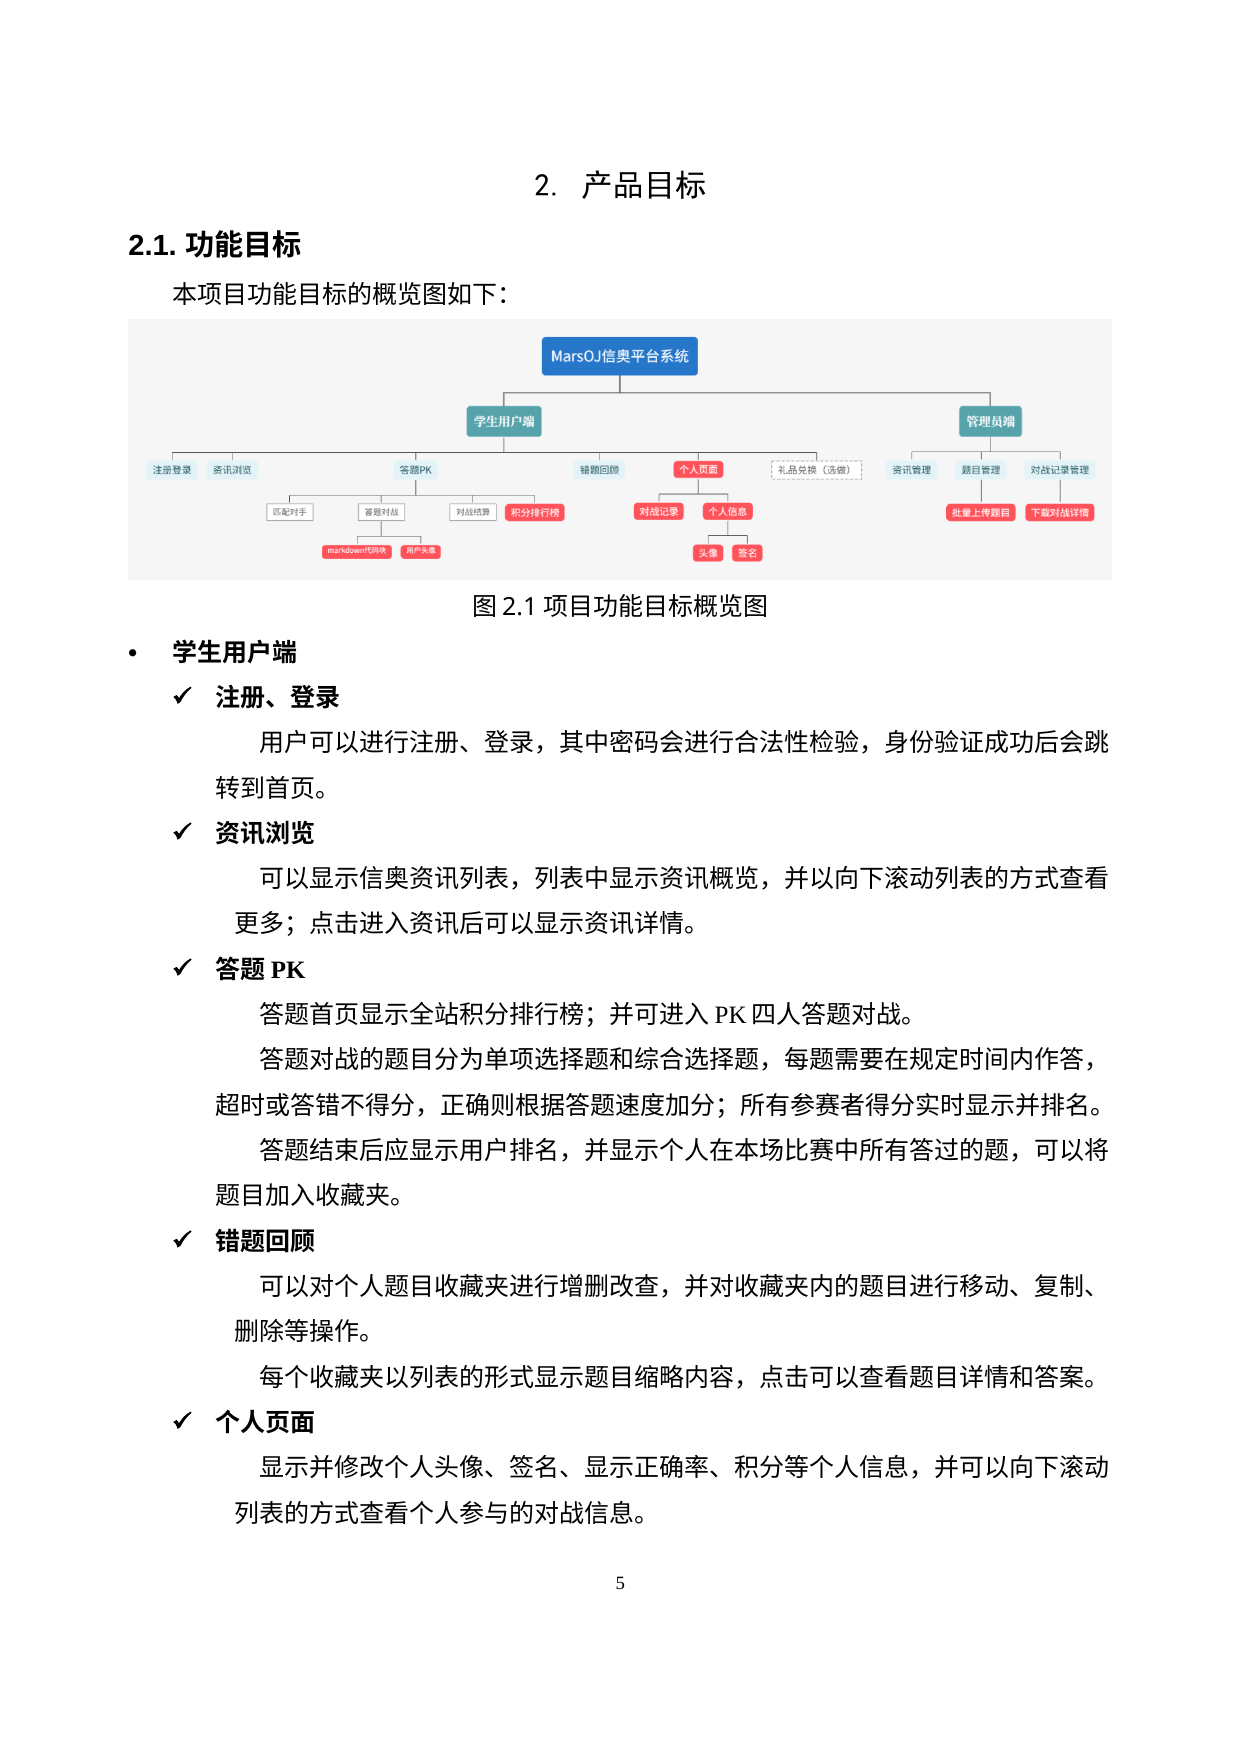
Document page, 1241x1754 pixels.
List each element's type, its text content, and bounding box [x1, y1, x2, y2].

list 注册、登录 [172, 677, 1112, 714]
list 答题PK [172, 949, 1112, 986]
text 可以对个人题目收藏夹进行增删改查，并对收藏夹内的题目进行移动、复制、删除等操作。 [234, 1266, 1112, 1348]
text 每个收藏夹以列表的形式显示题目缩略内容，点击可以查看题目详情和答案。 [234, 1357, 1112, 1393]
list 资讯浏览 [172, 813, 1112, 849]
list 个人页面 [172, 1402, 1112, 1439]
text 答题对战的题目分为单项选择题和综合选择题，每题需要在规定时间内作答，超时或答错不得分，正确则根据答题速度加分；所有参赛者得分实时显示并排名。 [216, 1040, 1112, 1121]
list 学生用户端 [128, 632, 1112, 668]
list 用户可以进行注册、登录，其中密码会进行合法性检验，身份验证成功后会跳转到首页。 [216, 723, 1112, 804]
list 错题回顾 [172, 1221, 1112, 1257]
text 答题结束后应显示用户排名，并显示个人在本场比赛中所有答过的题，可以将题目加入收藏夹。 [216, 1131, 1112, 1212]
subtitle 2. 产品目标 [128, 165, 1112, 200]
text 可以显示信奥资讯列表，列表中显示资讯概览，并以向下滚动列表的方式查看更多；点击进入资讯后可以显示资讯详情。 [234, 859, 1112, 940]
text 图2.1 项目功能目标概览图 [128, 587, 1112, 623]
text 显示并修改个人头像、签名、显示正确率、积分等个人信息，并可以向下滚动列表的方式查看个人参与的对战信息。 [234, 1448, 1112, 1529]
text 本项目功能目标的概览图如下： [128, 274, 1112, 311]
picture [128, 319, 1113, 580]
subtitle 2.1. 功能目标 [128, 222, 1112, 264]
text 答题首页显示全站积分排行榜；并可进入PK四人答题对战。 [216, 994, 1112, 1031]
